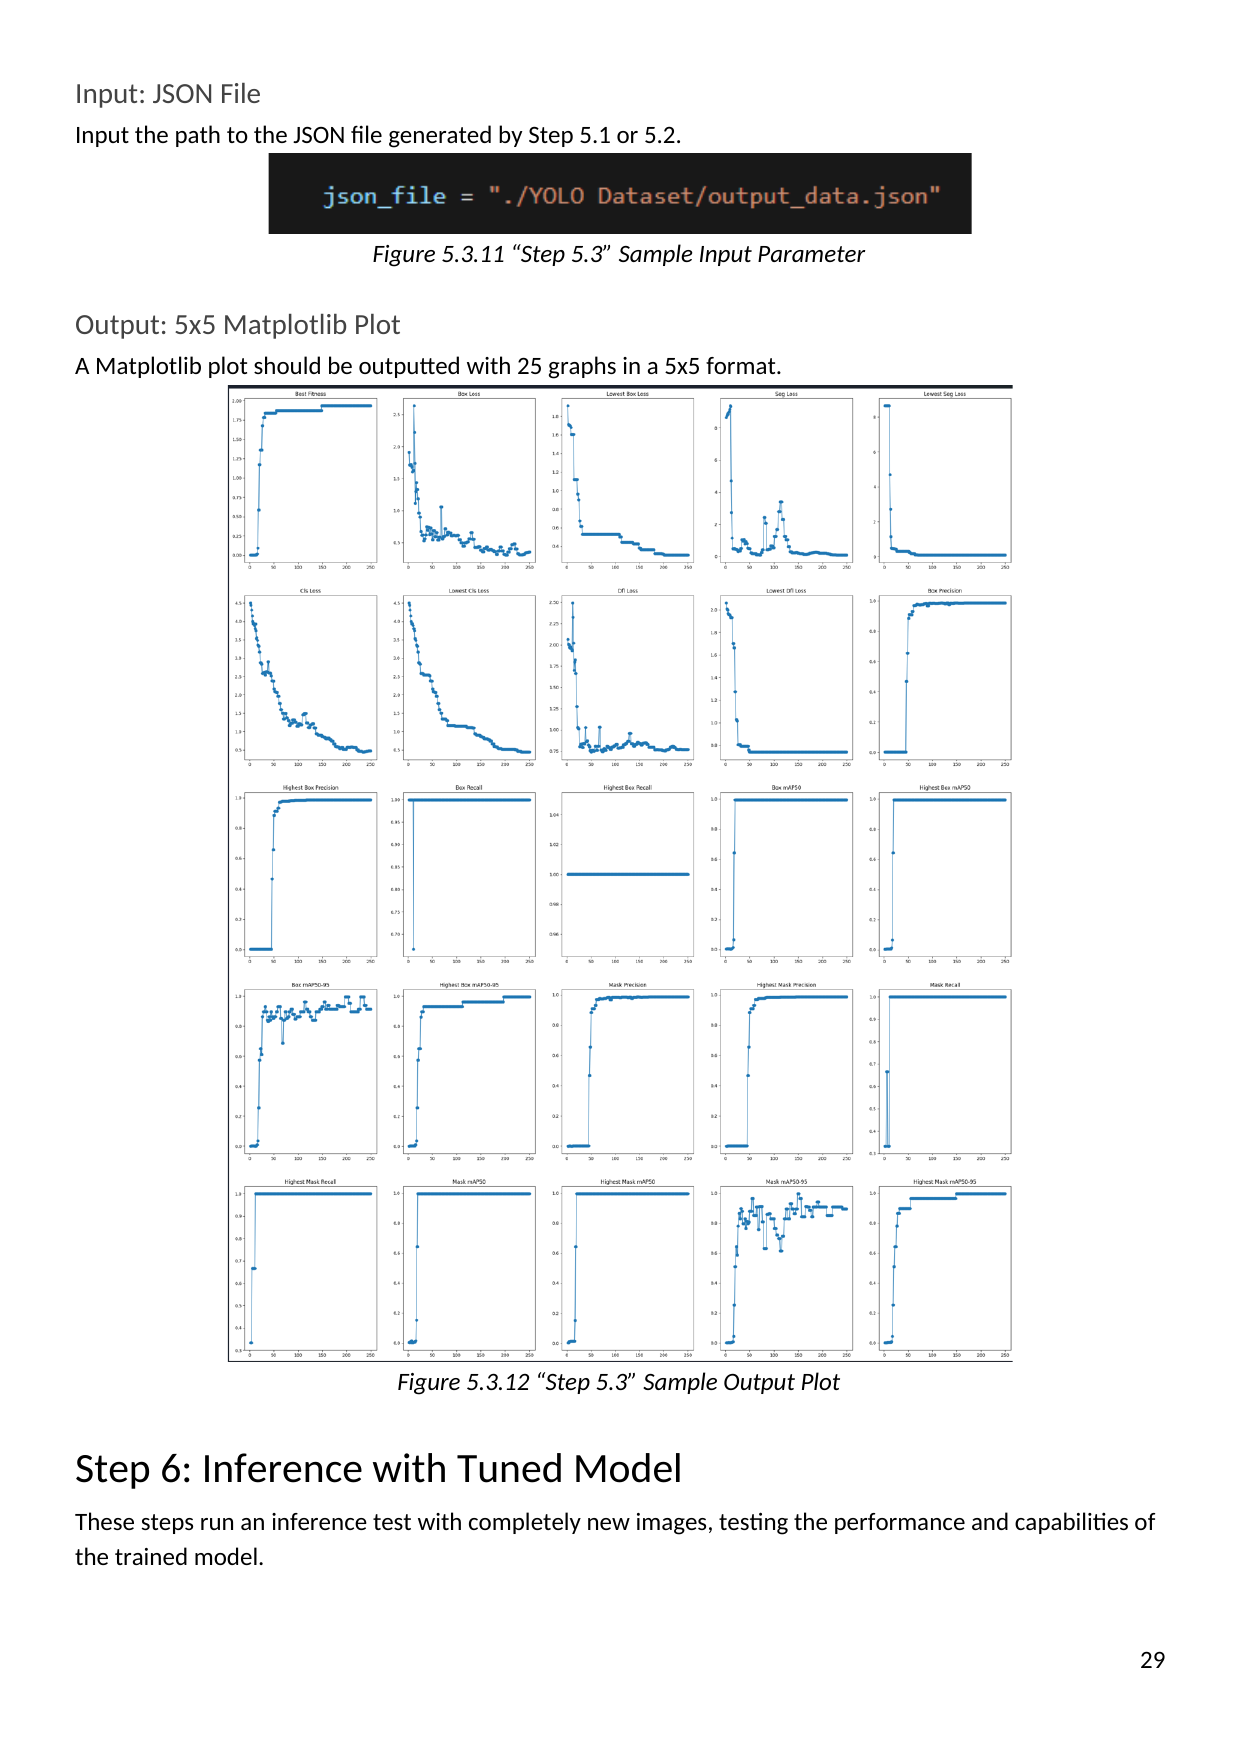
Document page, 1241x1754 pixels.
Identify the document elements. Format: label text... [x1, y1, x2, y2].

text Figure 5.3.11 “Step 5.3” Sample Input Parameter [75, 238, 1165, 269]
subtitle Input: JSON File [75, 75, 1165, 111]
subtitle Step 6: Inference with Tuned Model [75, 1442, 1165, 1493]
text Figure 5.3.12 “Step 5.3” Sample Output Plot [75, 1366, 1165, 1396]
text These steps run an inference test with completely new images, testing the performance and capabilities of the trained model. [75, 1506, 1165, 1571]
picture [227, 385, 1013, 1362]
text Input the path to the JSON file generated by Step 5.1 or 5.2. [75, 119, 1165, 149]
picture [268, 153, 972, 234]
subtitle Output: 5x5 Matplotlib Plot [75, 306, 1165, 342]
text A Matplotlib plot should be outputted with 25 graphs in a 5x5 format. [75, 350, 1165, 381]
